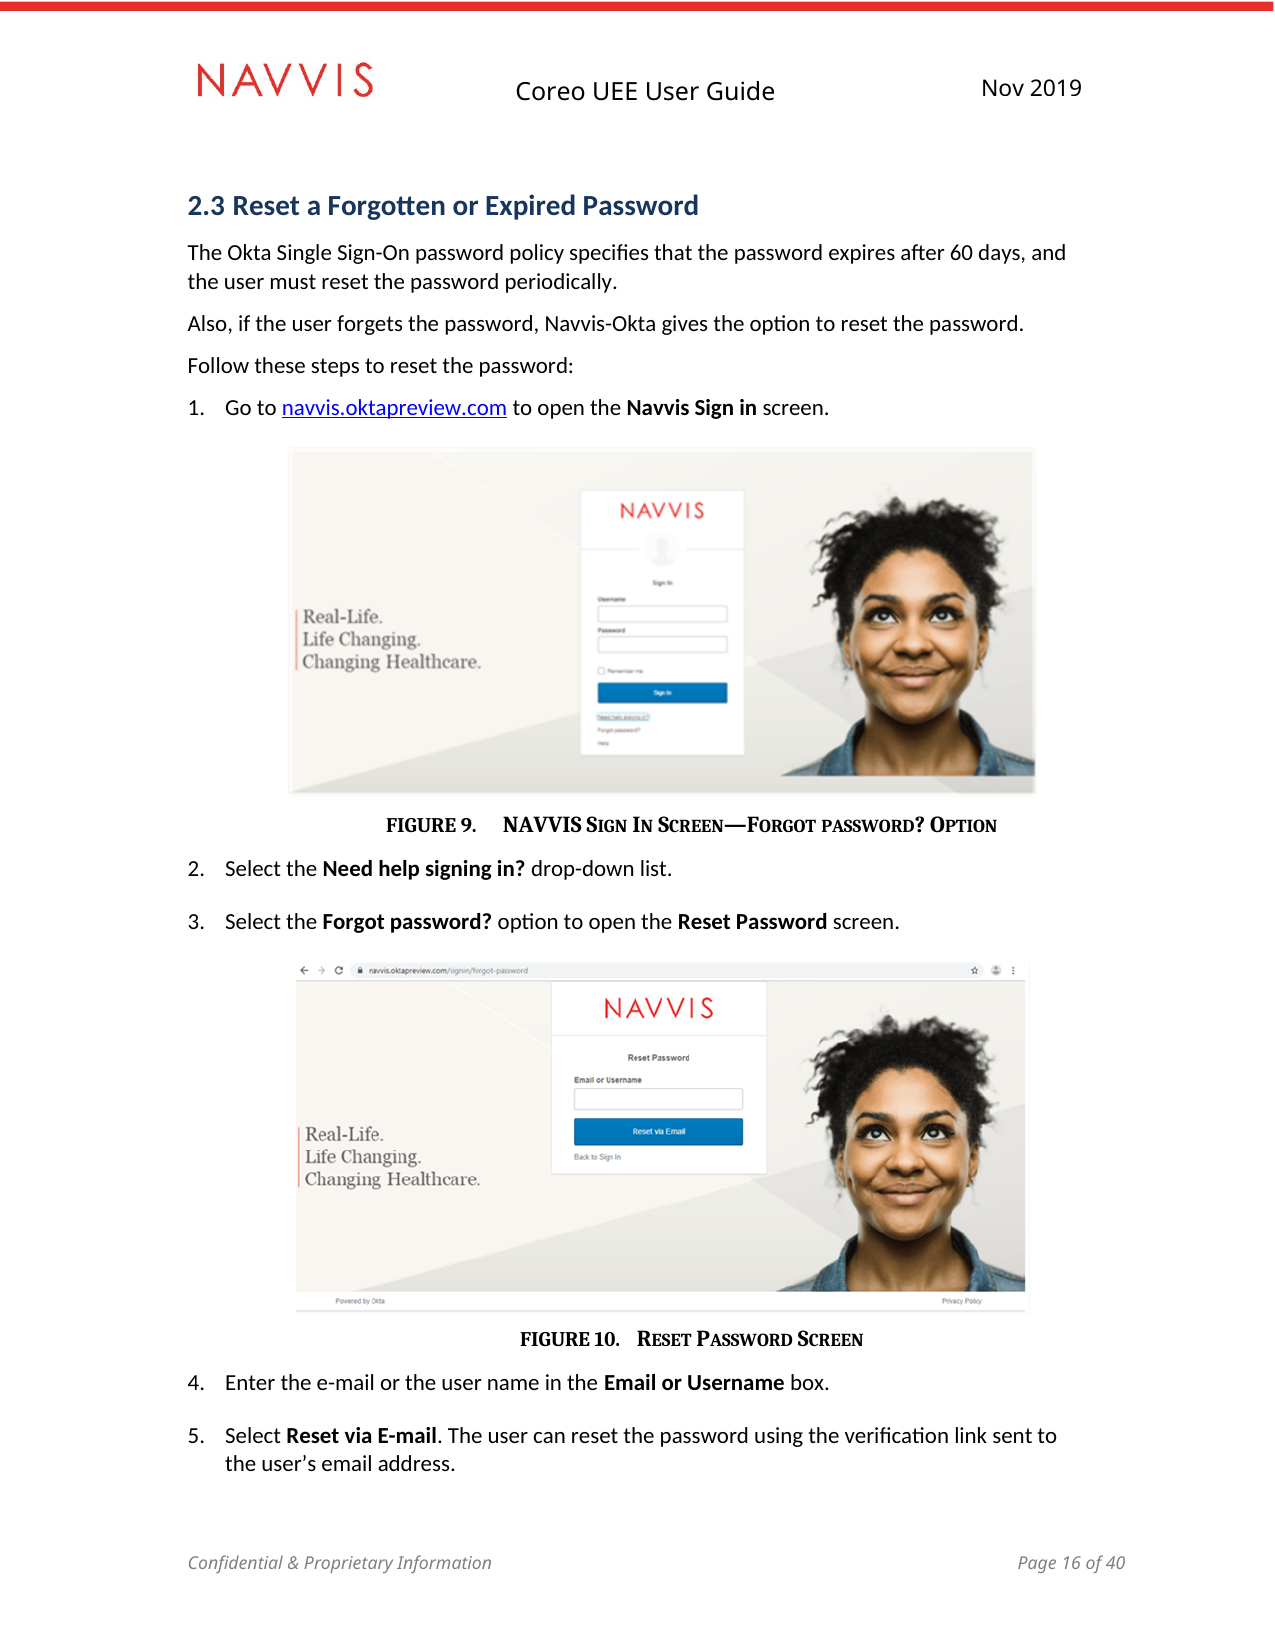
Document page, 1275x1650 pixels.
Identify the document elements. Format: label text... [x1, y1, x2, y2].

text NAVVIS Sign In Screen—Forgot password? Option [296, 811, 1087, 838]
picture [286, 445, 1039, 799]
text Reset Password Screen [296, 1326, 1087, 1352]
list Select the Need help signing in? drop-down list. [187, 854, 1087, 882]
picture [187, 55, 383, 104]
list Go to navvis.oktapreview.com to open the Navvis Sign in screen. [187, 393, 1087, 421]
text The Okta Single Sign-On password policy specifies that the password expires after 60 days, and the user must reset the password periodically. [187, 238, 1087, 295]
picture [294, 960, 1030, 1314]
subtitle Reset a Forgotten or Expired Password [187, 187, 1087, 223]
list Select Reset via E-mail. The user can reset the password using the verification link sent to the user’s email address. [187, 1421, 1087, 1477]
list Select the Forgot password? option to open the Reset Password screen. [187, 907, 1087, 935]
text Follow these steps to reset the password: [187, 351, 1087, 379]
list Enter the e-mail or the user name in the Email or Username box. [187, 1368, 1087, 1396]
text Also, if the user forgets the password, Navvis-Okta gives the option to reset the password. [187, 309, 1087, 337]
